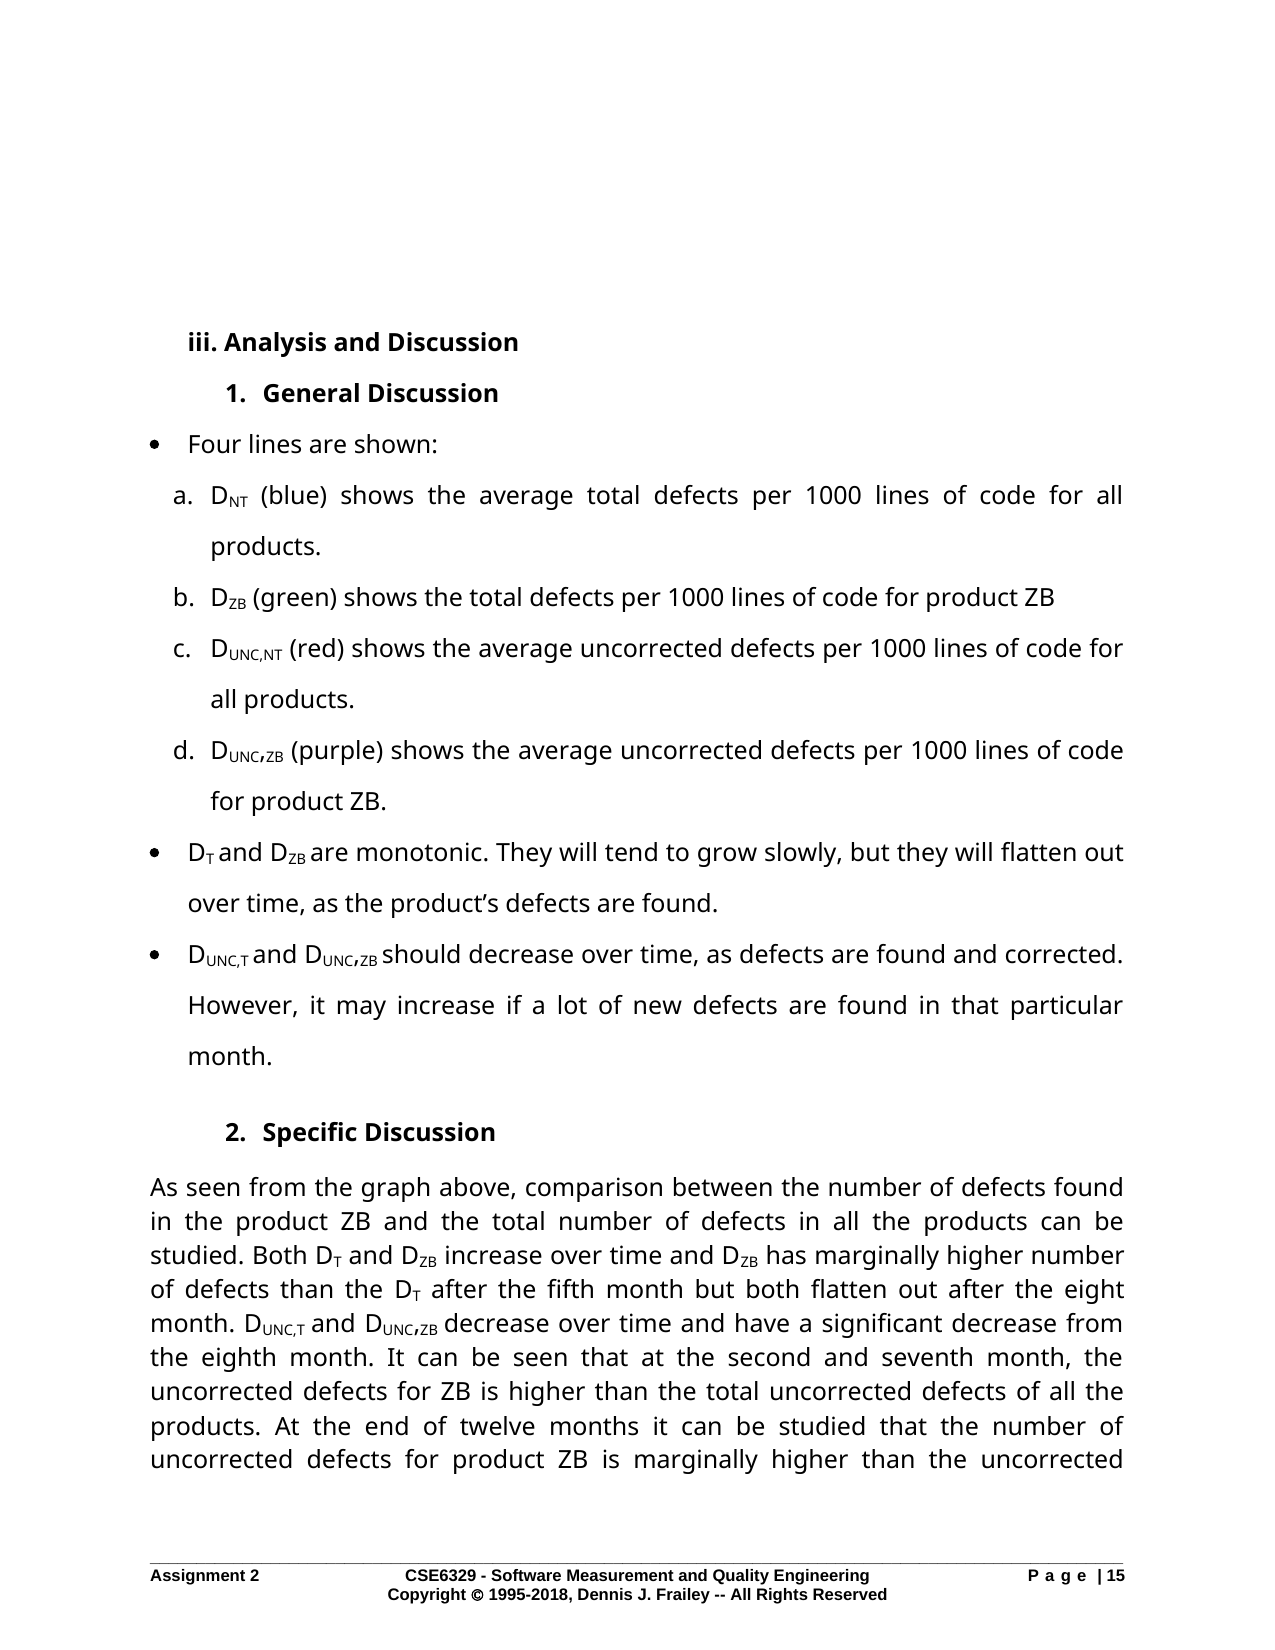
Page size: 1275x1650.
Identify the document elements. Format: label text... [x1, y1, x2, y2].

list General Discussion [225, 375, 1125, 409]
list DUNC,NT (red) shows the average uncorrected defects per 1000 lines of code for all products. [173, 630, 1125, 716]
list DT and DZB are monotonic. They will tend to grow slowly, but they will flatten out over time, as the product’s defects are found. [150, 834, 1125, 920]
text iii. Analysis and Discussion [187, 324, 1125, 358]
list DZB (green) shows the total defects per 1000 lines of code for product ZB [173, 579, 1125, 613]
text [150, 1170, 1125, 1476]
list DNT (blue) shows the average total defects per 1000 lines of code for all products. [173, 477, 1125, 562]
list DUNC,T and DUNC,ZB should decrease over time, as defects are found and corrected. However, it may increase if a lot of new defects are found in that particular month. [150, 937, 1125, 1073]
list Four lines are shown: [150, 426, 1125, 460]
list DUNC,ZB (purple) shows the average uncorrected defects per 1000 lines of code for product ZB. [173, 732, 1125, 818]
list Specific Discussion [225, 1115, 1125, 1149]
